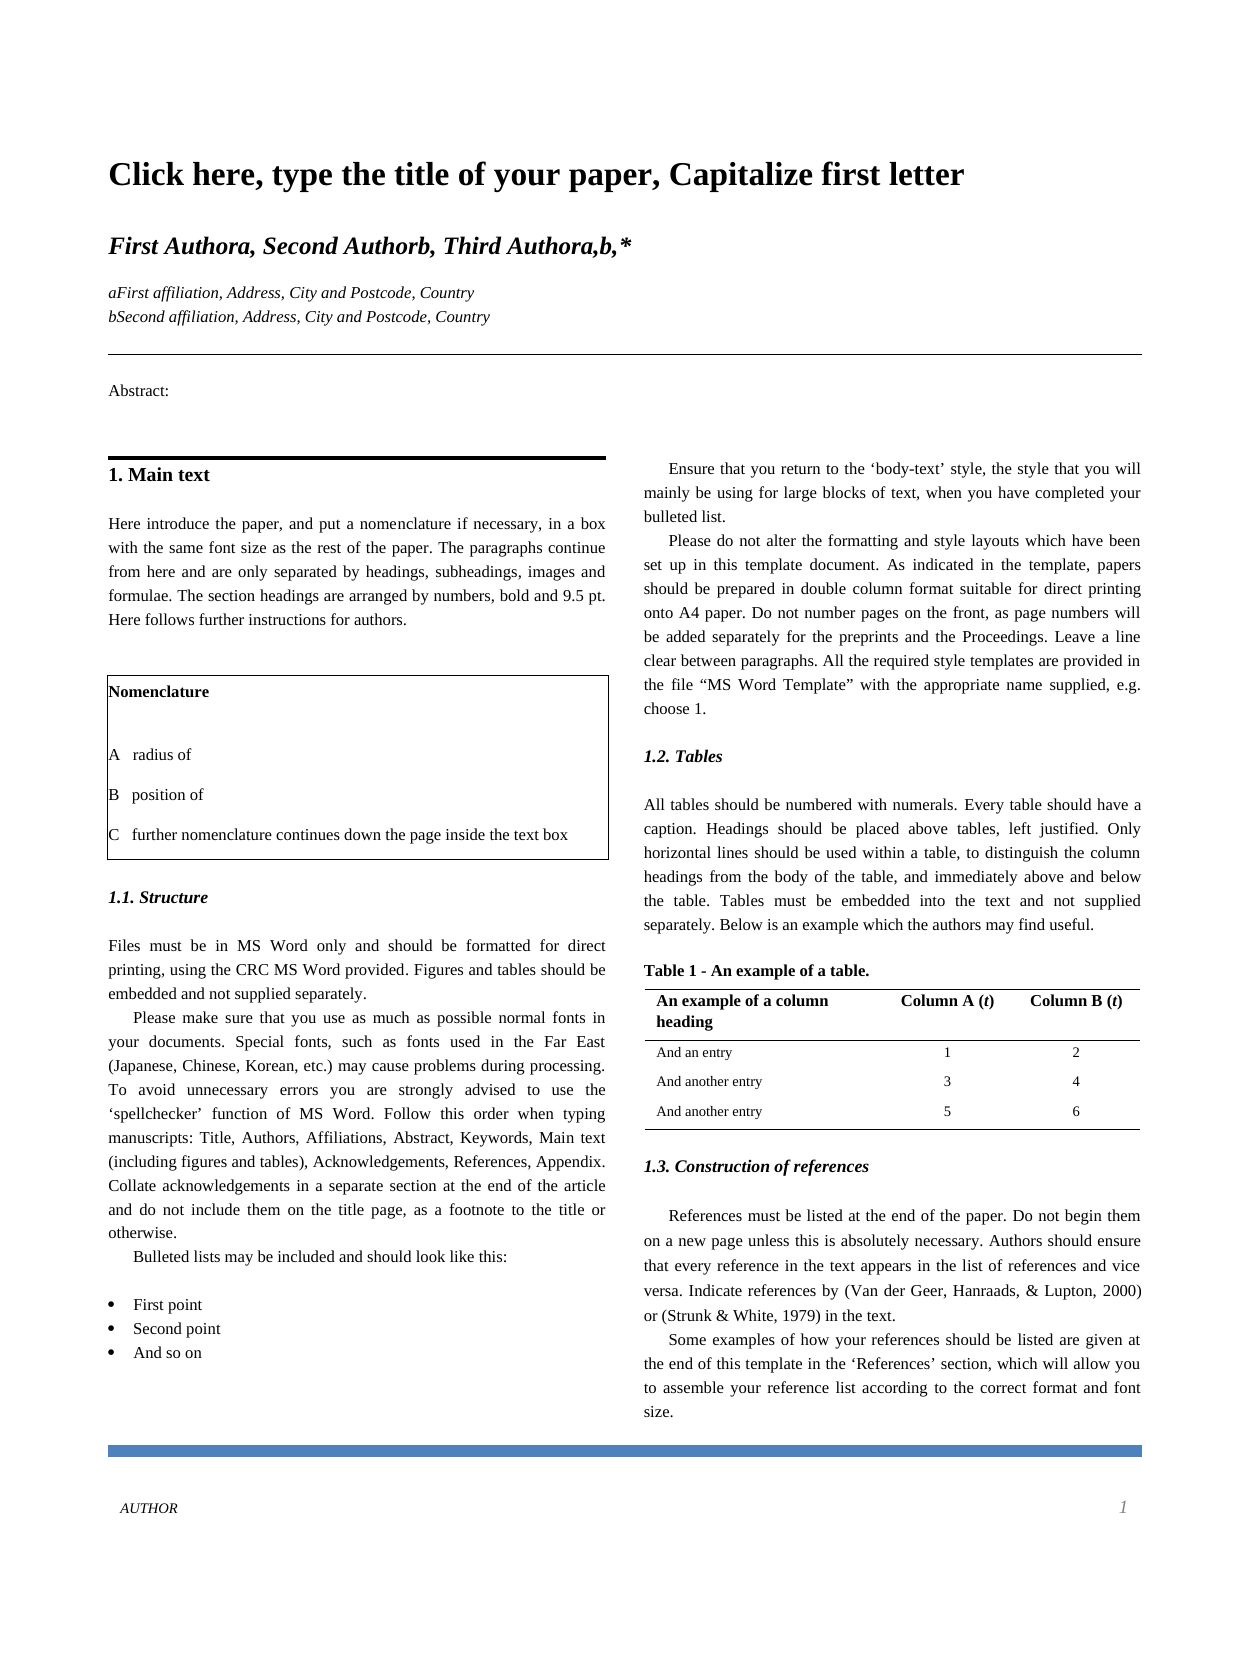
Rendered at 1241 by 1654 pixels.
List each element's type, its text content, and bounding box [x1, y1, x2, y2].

table_cell And an entry [645, 1041, 883, 1070]
text Please make sure that you use as much as possible normal fonts in your documents. Special fonts, such as fonts used in the Far East (Japanese, Chinese, Korean, etc.) may cause problems during processing. To avoid unnecessary errors you are strongly advised to use the ‘spellchecker’ function of MS Word. Follow this order when typing manuscripts: Title, Authors, Affiliations, Abstract, Keywords, Main text (including figures and tables), Acknowledgements, References, Appendix. Collate acknowledgements in a separate section at the end of the article and do not include them on the title page, as a footnote to the title or otherwise. [108, 1004, 606, 1244]
list Second point [108, 1316, 606, 1339]
text References must be listed at the end of the paper. Do not begin them on a new page unless this is absolutely necessary. Authors should ensure that every reference in the text appears in the list of references and vice versa. Indicate references by (Van der Geer, Hanraads, & Lupton, 2000) or (Strunk & White, 1979) in the text. [643, 1201, 1142, 1326]
text * [108, 229, 1142, 261]
text Abstract: [108, 377, 1142, 401]
text A radius of [108, 738, 608, 778]
text C further nomenclature continues down the page inside the text box [108, 818, 608, 859]
table_header An example of a column heading [645, 990, 883, 1040]
table_cell 4 [1012, 1070, 1140, 1099]
text Bulleted lists may be included and should look like this: [108, 1244, 606, 1268]
text Some examples of how your references should be listed are given at the end of this template in the ‘References’ section, which will allow you to assemble your reference list according to the correct format and font size. [643, 1326, 1142, 1422]
table_header Column B (t) [1012, 990, 1140, 1040]
table_cell 1 [883, 1041, 1012, 1070]
text Files must be in MS Word only and should be formatted for direct printing, using the CRC MS Word provided. Figures and tables should be embedded and not supplied separately. [108, 932, 606, 1004]
table_cell 2 [1012, 1041, 1140, 1070]
text Tables [643, 743, 1142, 767]
table_cell 5 [883, 1099, 1012, 1128]
subtitle Nomenclature [108, 676, 608, 718]
text Please do not alter the formatting and style layouts which have been set up in this template document. As indicated in the template, papers should be prepared in double column format suitable for direct printing onto A4 paper. Do not number pages on the front, as page numbers will be added separately for the preprints and the Proceedings. Leave a line clear between paragraphs. All the required style templates are provided in the file “MS Word Template” with the appropriate name supplied, e.g. choose 1. [643, 527, 1142, 719]
table_cell And another entry [645, 1099, 883, 1128]
text B position of [108, 778, 608, 818]
table_cell 6 [1012, 1099, 1140, 1128]
text Ensure that you return to the ‘body-text’ style, the style that you will mainly be using for large blocks of text, when you have completed your bulleted list. [643, 456, 1142, 527]
text Table 1 - An example of a table. [643, 960, 1142, 981]
text All tables should be numbered with numerals. Every table should have a caption. Headings should be placed above tables, left justified. Only horizontal lines should be used within a table, to distinguish the column headings from the body of the table, and immediately above and below the table. Tables must be embedded into the text and not supplied separately. Below is an example which the authors may find useful. [643, 791, 1142, 935]
table_cell 3 [883, 1070, 1012, 1099]
table_header Column A (t) [883, 990, 1012, 1040]
list And so on [108, 1339, 606, 1363]
text Structure [108, 884, 606, 908]
text Here introduce the paper, and put a nomenclature if necessary, in a box with the same font size as the rest of the paper. The paragraphs continue from here and are only separated by headings, subheadings, images and formulae. The section headings are arranged by numbers, bold and 9.5 pt. Here follows further instructions for authors. [108, 510, 606, 630]
text Construction of references [643, 1153, 1142, 1177]
table_cell And another entry [645, 1070, 883, 1099]
list First point [108, 1292, 606, 1316]
